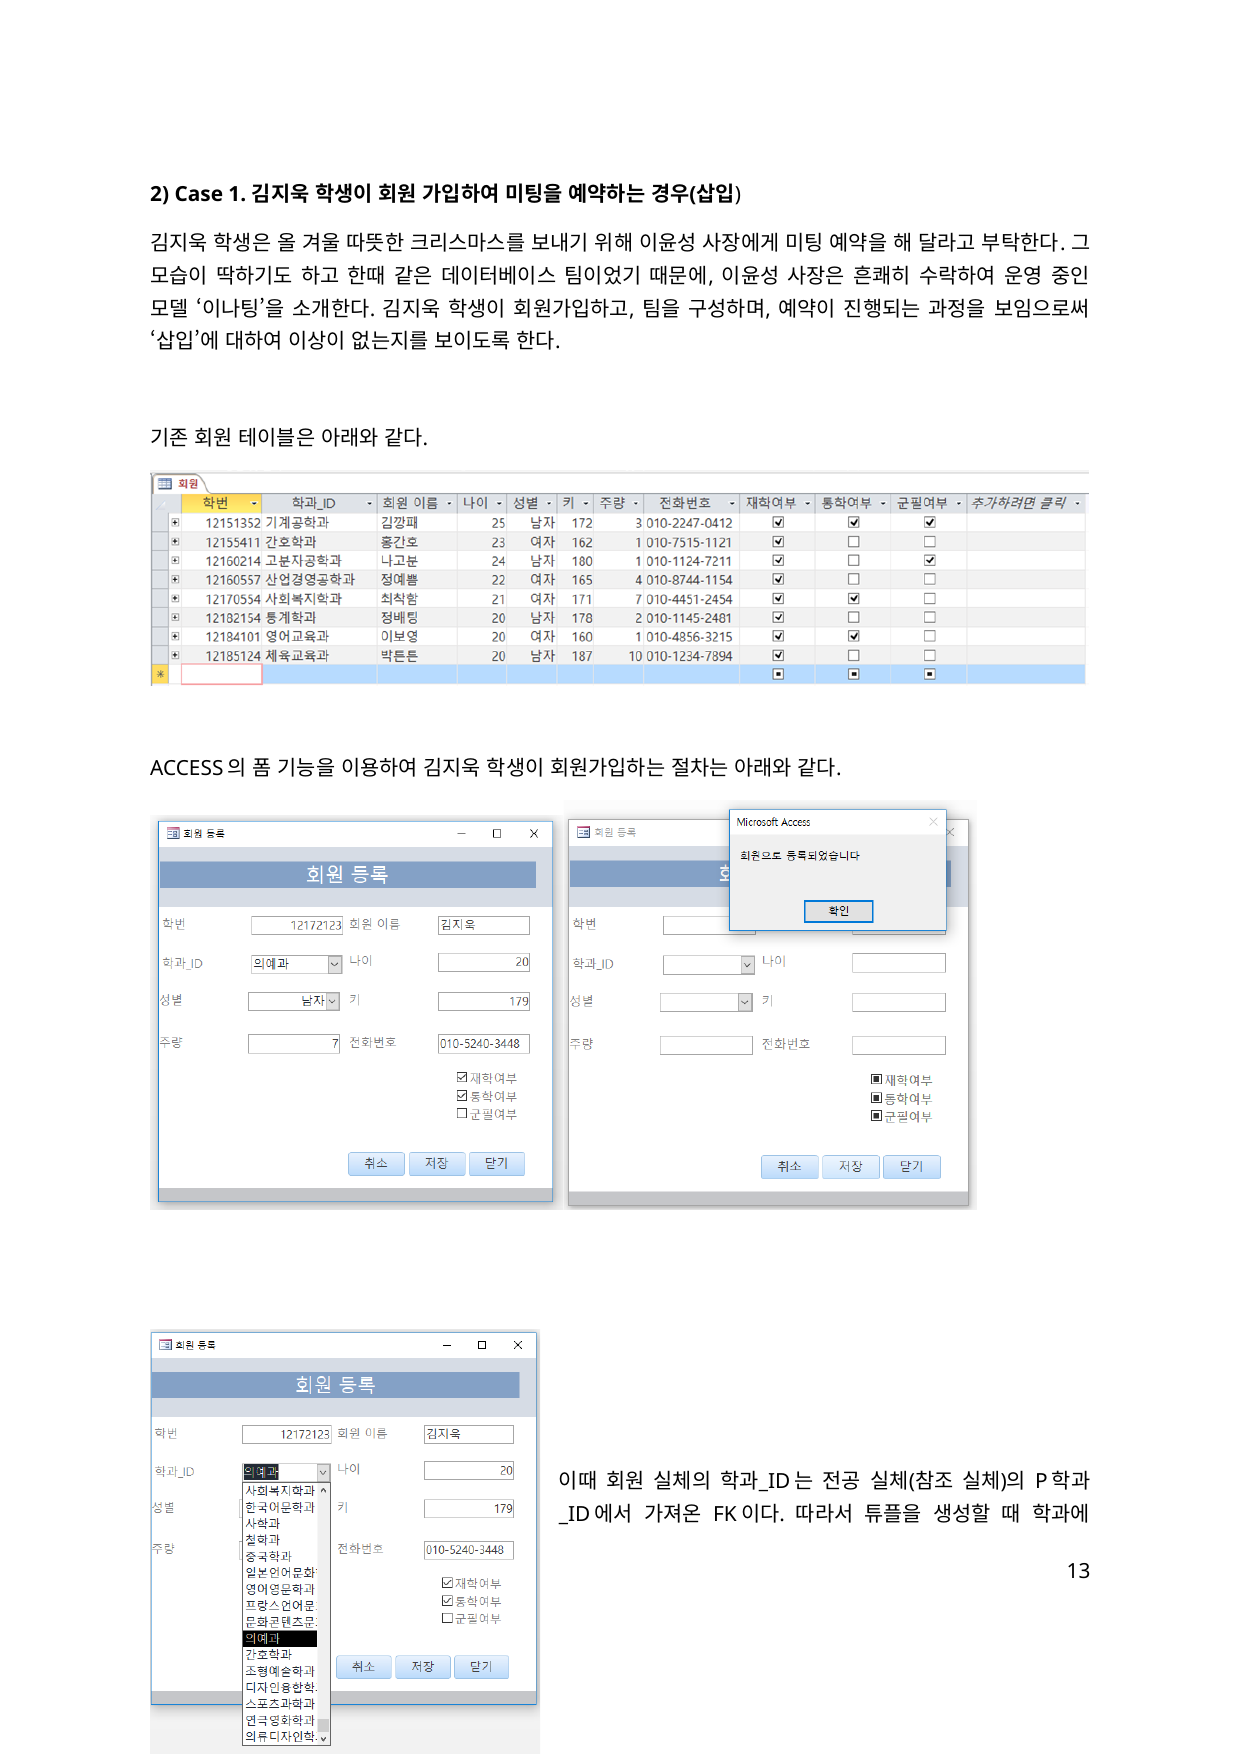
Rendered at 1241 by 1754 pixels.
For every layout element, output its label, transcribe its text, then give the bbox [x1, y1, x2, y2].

text 이때 회원 실체의 학과_ID는 전공 실체(참조 실체)의 P학과_ID에서 가져온 FK이다. 따라서 튜플을 생성할 때 학과에 대한 사항을 직접 입력하지 않고 목록을 통해 구현할 수 있다. [540, 1465, 1090, 1528]
picture [150, 1329, 540, 1754]
text 2) Case 1. 김지욱 학생이 회원 가입하여 미팅을 예약하는 경우(삽입) [150, 177, 1090, 207]
text 기존 회원 테이블은 아래와 같다. [150, 421, 1090, 452]
text 김지욱 학생은 올 겨울 따뜻한 크리스마스를 보내기 위해 이윤성 사장에게 미팅 예약을 해 달라고 부탁한다. 그 모습이 딱하기도 하고 한때 같은 데이터베이스 팀이었기 때문에, 이윤성 사장은 흔쾌히 수락하여 운영 중인 모델 ‘이나팅’을 소개한다. 김지욱 학생이 회원가입하고, 팀을 구성하며, 예약이 진행되는 과정을 보임으로써 ‘삽입’에 대하여 이상이 없는지를 보이도록 한다. [150, 227, 1090, 355]
text ACCESS의 폼 기능을 이용하여 김지욱 학생이 회원가입하는 절차는 아래와 같다. [150, 751, 1090, 782]
picture [150, 800, 977, 1210]
picture [150, 470, 1089, 686]
